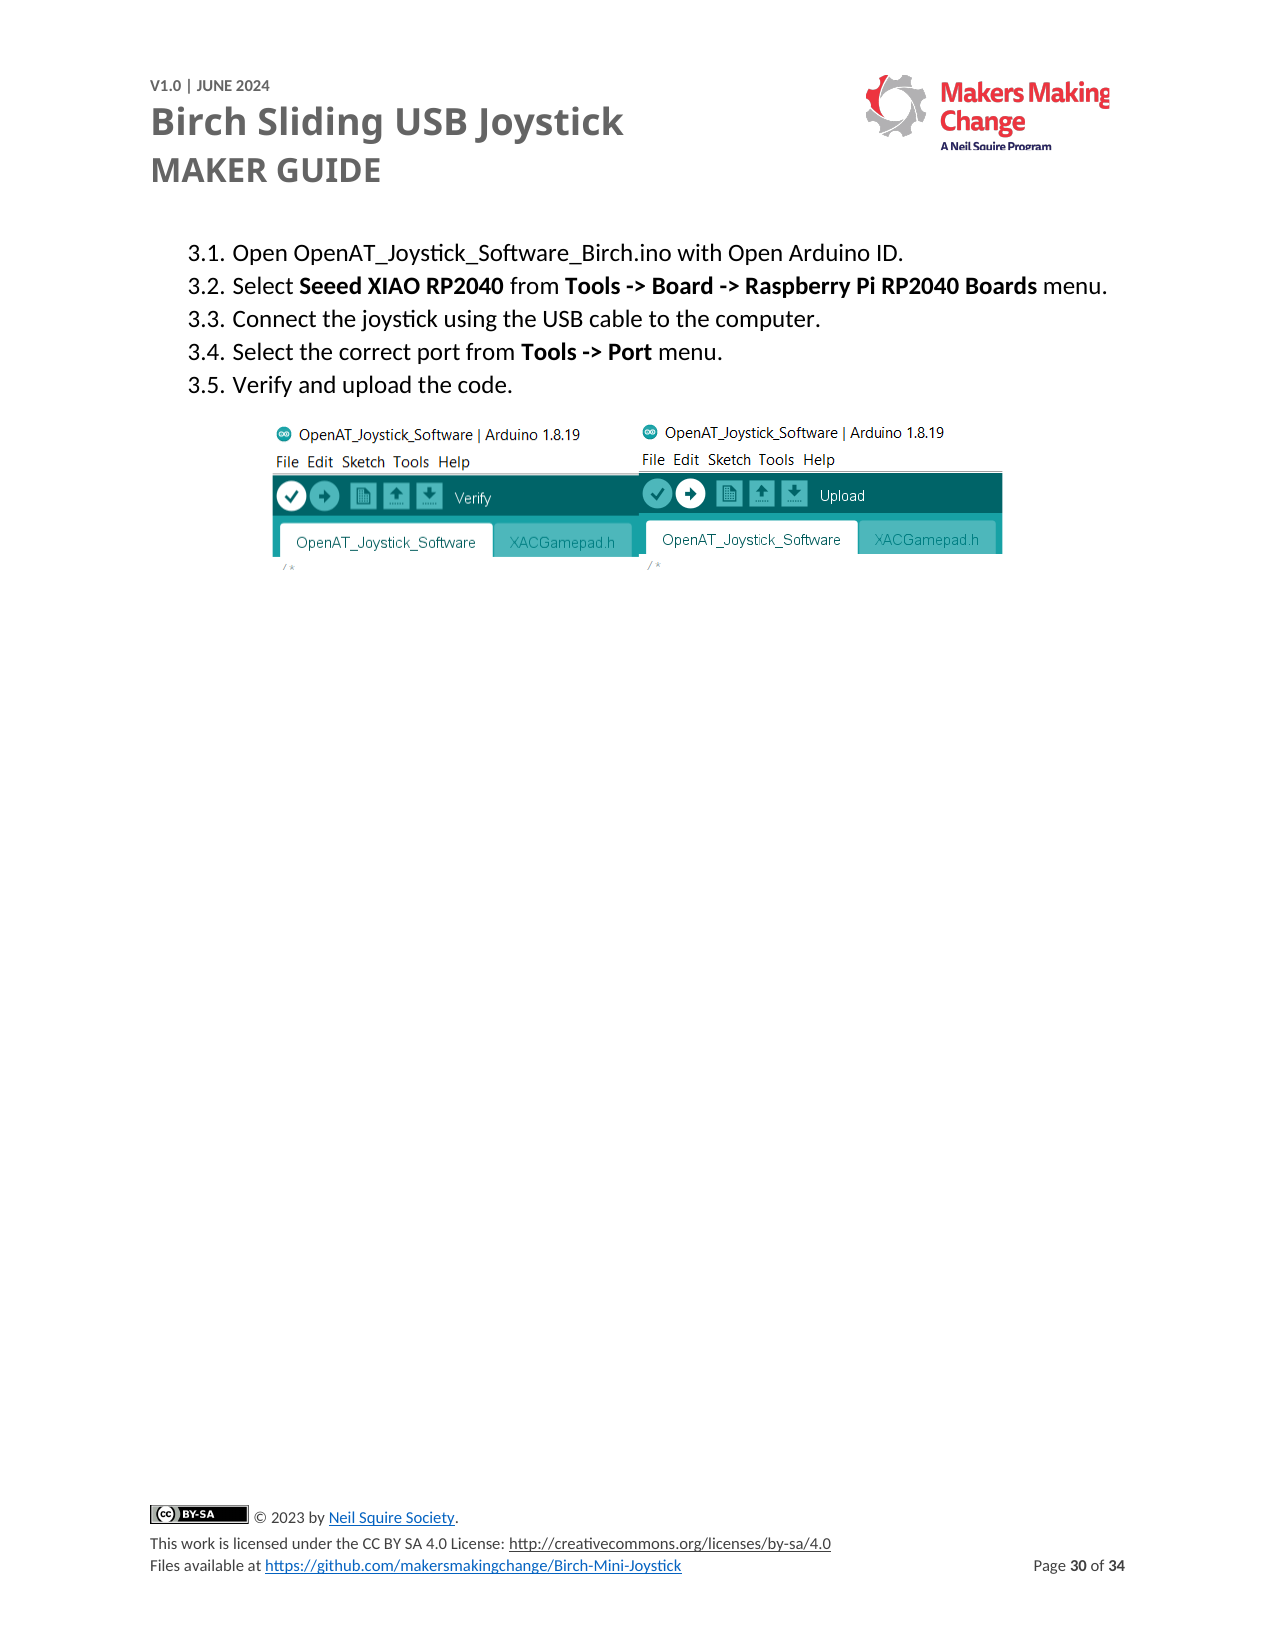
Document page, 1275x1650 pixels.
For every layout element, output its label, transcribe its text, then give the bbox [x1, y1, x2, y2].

list Open OpenAT_Joystick_Software_Birch.ino with Open Arduino ID. [187, 237, 1125, 268]
picture [272, 418, 1003, 570]
list Select the correct port from Tools -> Port menu. [187, 336, 1125, 366]
list Verify and upload the code. [187, 369, 1125, 399]
list Select Seeed XIAO RP2040 from Tools -> Board -> Raspberry Pi RP2040 Boards menu. [187, 270, 1125, 301]
picture [865, 75, 1110, 151]
picture [150, 1505, 249, 1524]
list Connect the joystick using the USB cable to the computer. [187, 303, 1125, 333]
